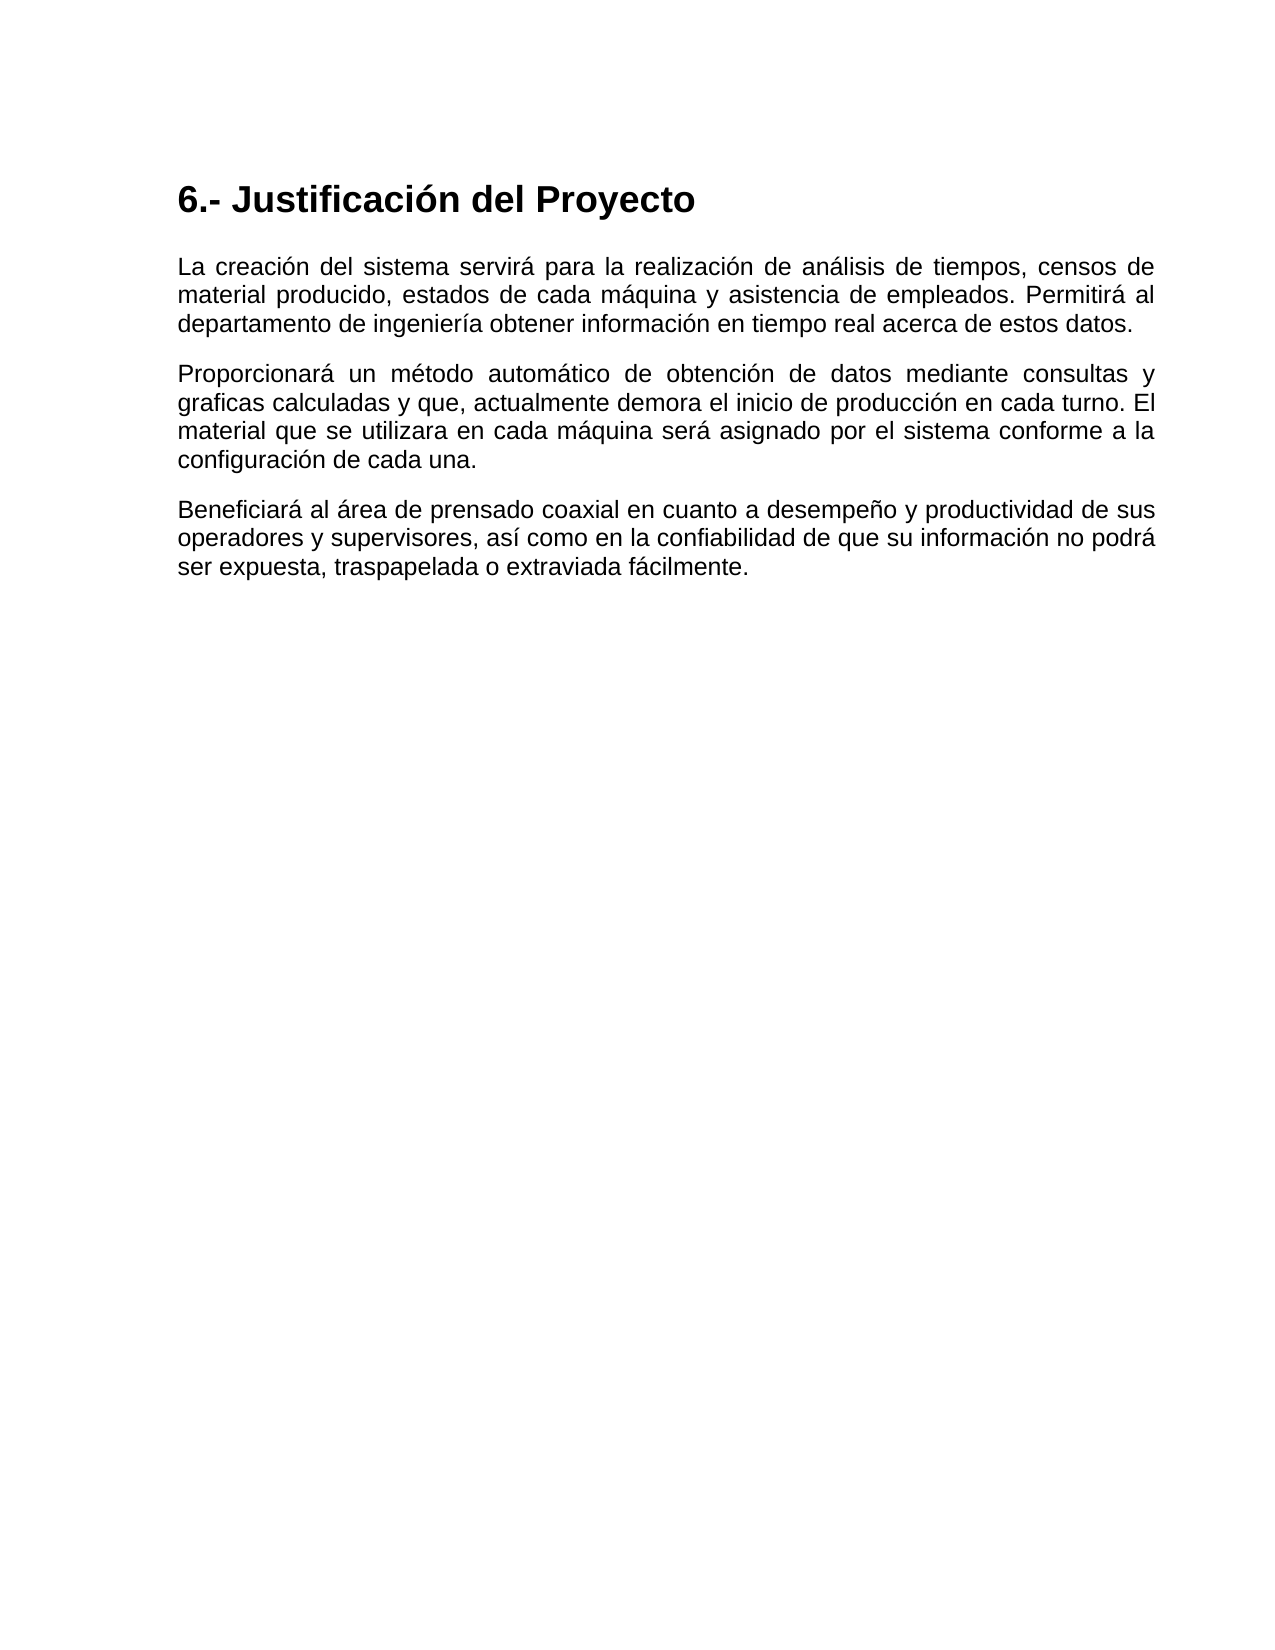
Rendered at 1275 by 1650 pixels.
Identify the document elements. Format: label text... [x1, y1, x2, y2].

text Proporcionará un método automático de obtención de datos mediante consultas y graficas calculadas y que, actualmente demora el inicio de producción en cada turno. El material que se utilizara en cada máquina será asignado por el sistema conforme a la configuración de cada una. [177, 359, 1157, 474]
subtitle 6.- Justificación del Proyecto [177, 177, 1157, 220]
text La creación del sistema servirá para la realización de análisis de tiempos, censos de material producido, estados de cada máquina y asistencia de empleados. Permitirá al departamento de ingeniería obtener información en tiempo real acerca de estos datos. [177, 252, 1157, 338]
text Beneficiará al área de prensado coaxial en cuanto a desempeño y productividad de sus operadores y supervisores, así como en la confiabilidad de que su información no podrá ser expuesta, traspapelada o extraviada fácilmente. [177, 495, 1157, 581]
